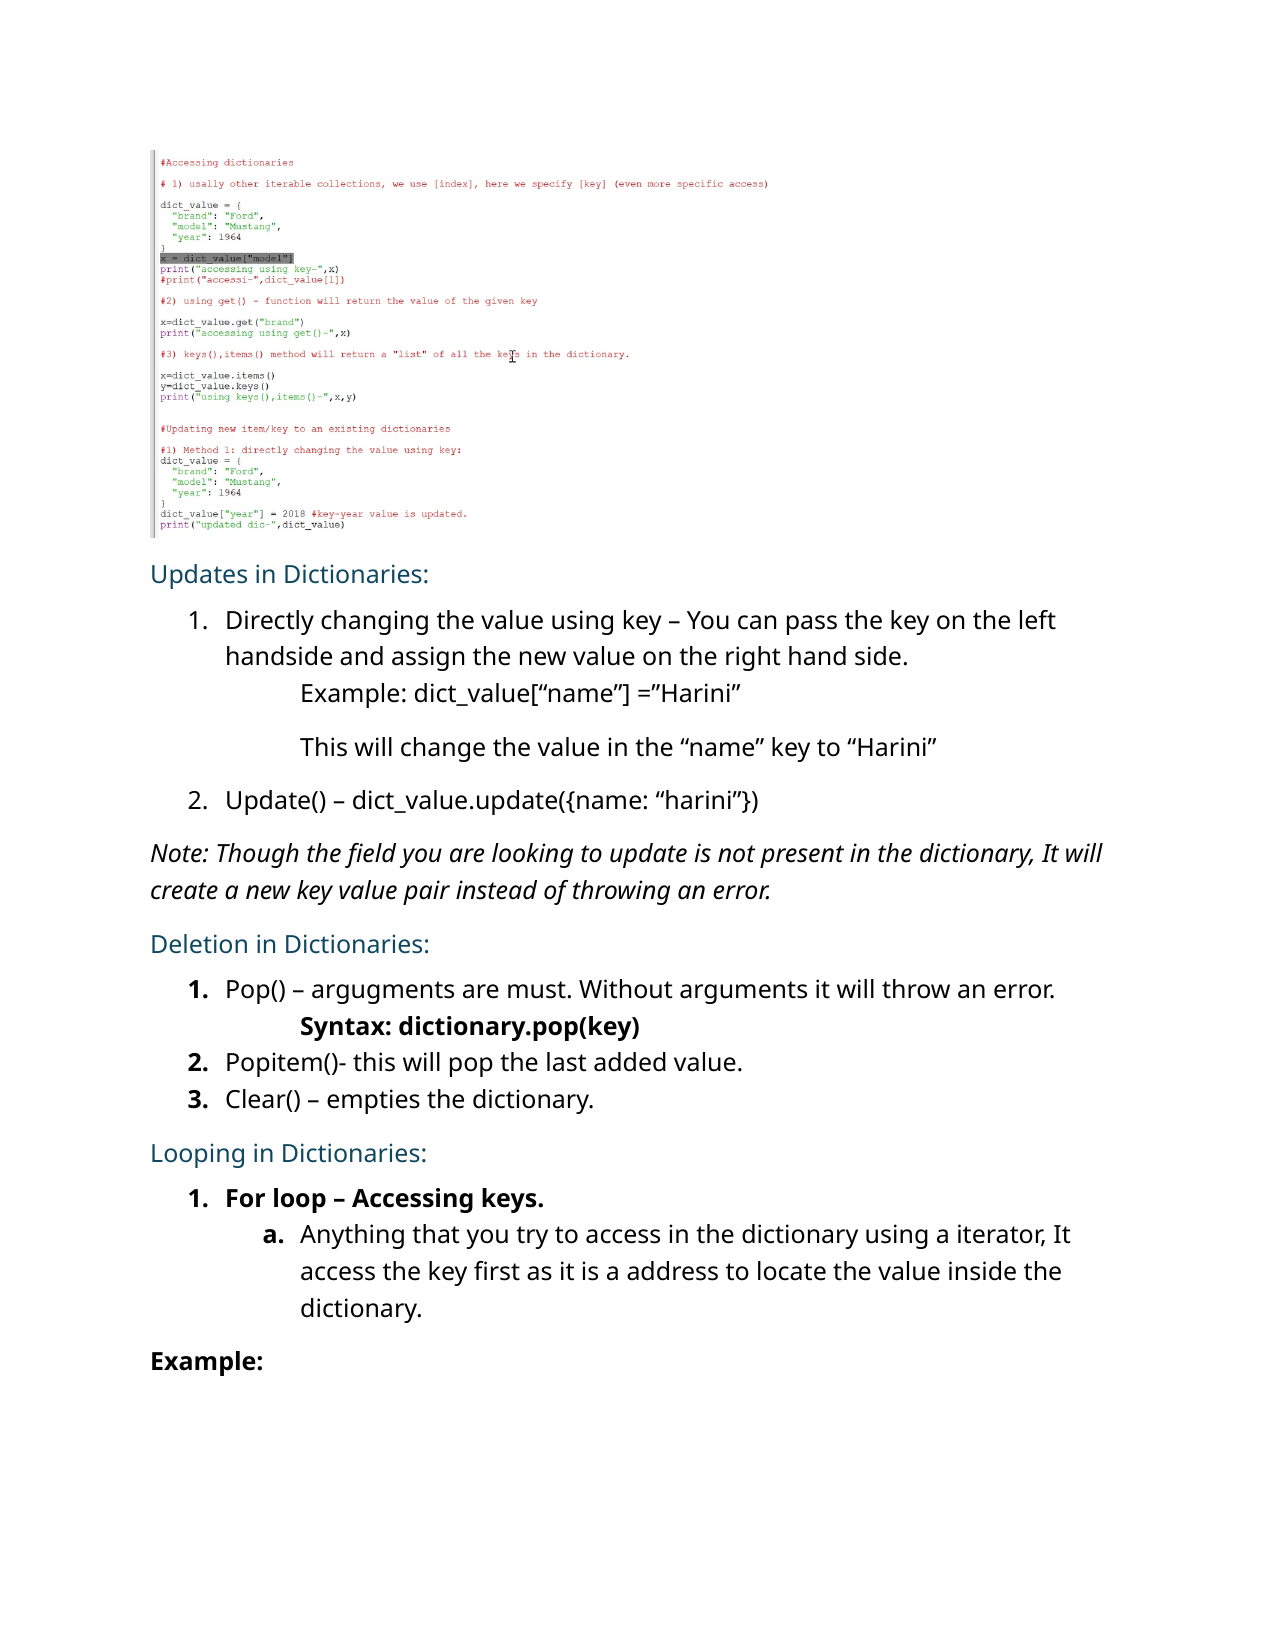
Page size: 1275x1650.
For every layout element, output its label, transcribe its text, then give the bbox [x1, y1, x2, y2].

text Example: [150, 1344, 1125, 1378]
subtitle Deletion in Dictionaries: [150, 926, 1125, 960]
list Clear() – empties the dictionary. [187, 1082, 1125, 1116]
list Syntax: dictionary.pop(key) [300, 1008, 1125, 1042]
list Directly changing the value using key – You can pass the key on the left handside and assign the new value on the right hand side. [187, 602, 1125, 673]
list Popitem()- this will pop the last added value. [187, 1045, 1125, 1079]
text Note: Though the field you are looking to update is not present in the dictionary, It will create a new key value pair instead of throwing an error. [150, 836, 1125, 907]
list For loop – Accessing keys. [187, 1180, 1125, 1214]
list Update() – dict_value.update({name: “harini”}) [187, 783, 1125, 817]
list Anything that you try to access in the dictionary using a iterator, It access the key first as it is a address to locate the value inside the dictionary. [262, 1217, 1125, 1325]
subtitle Looping in Dictionaries: [150, 1135, 1125, 1169]
list Example: dict_value[“name”] =”Harini” [300, 676, 1125, 710]
subtitle Updates in Dictionaries: [150, 557, 1125, 591]
picture [150, 150, 851, 538]
text This will change the value in the “name” key to “Harini” [225, 729, 1125, 763]
list Pop() – argugments are must. Without arguments it will throw an error. [187, 971, 1125, 1006]
